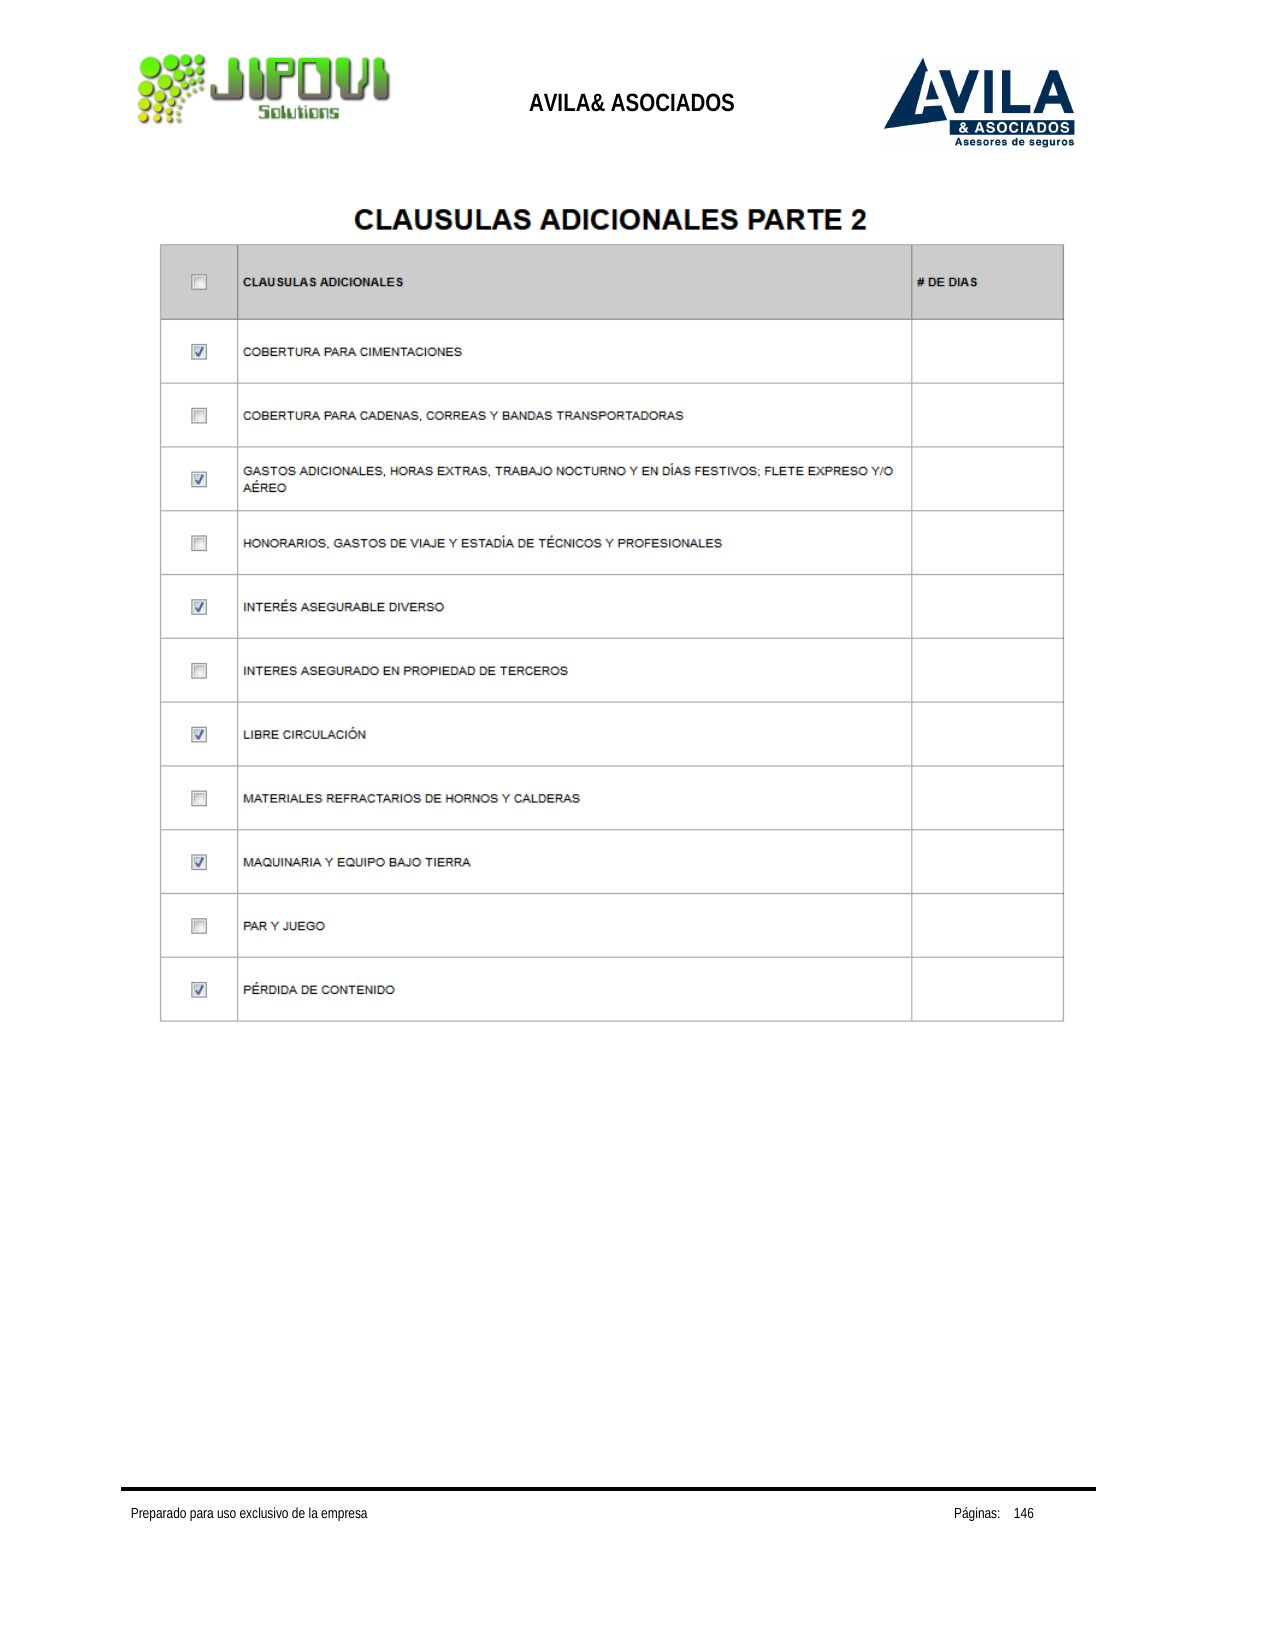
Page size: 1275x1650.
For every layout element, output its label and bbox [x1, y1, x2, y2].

picture [130, 184, 1093, 1147]
picture [131, 47, 394, 128]
picture [881, 57, 1077, 148]
